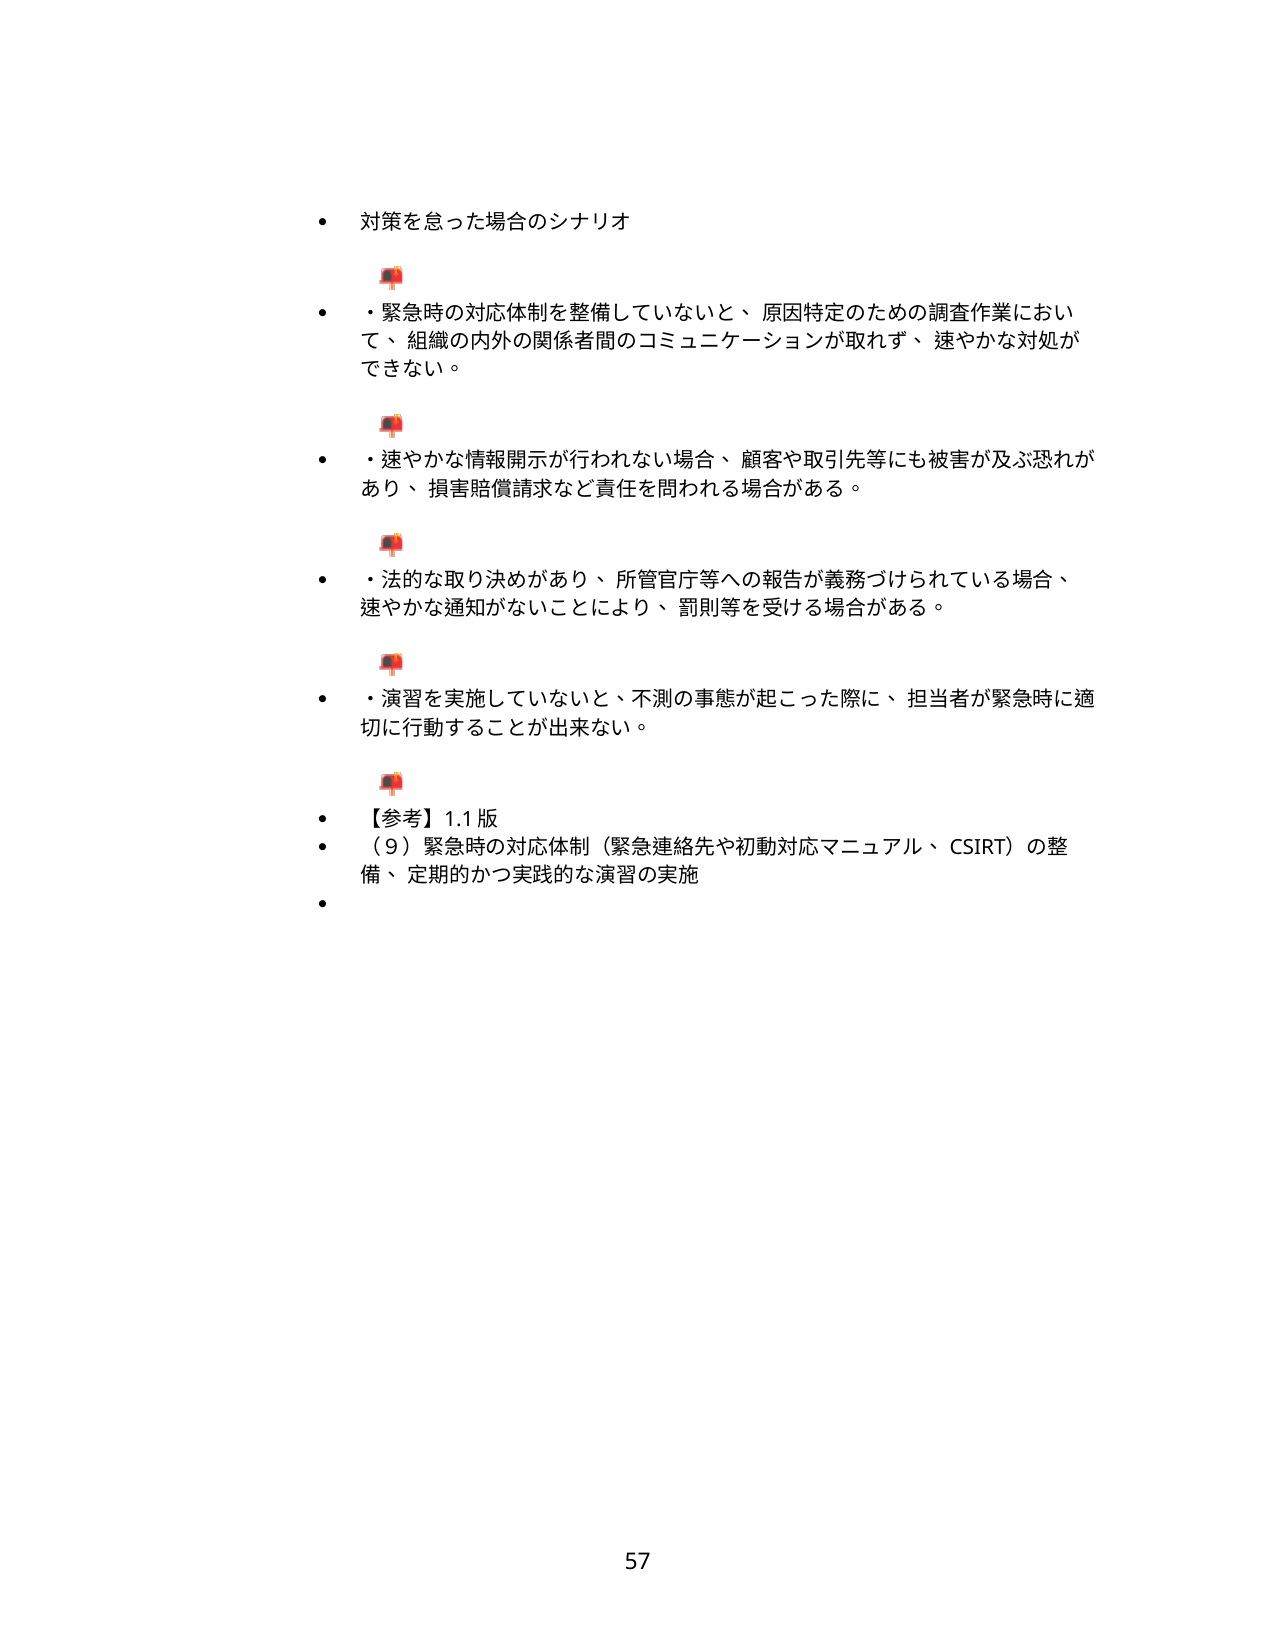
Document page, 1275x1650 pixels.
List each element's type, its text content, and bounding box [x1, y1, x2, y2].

list （９）緊急時の対応体制（緊急連絡先や初動対応マニュアル、 CSIRT）の整備、 定期的かつ実践的な演習の実施 [319, 832, 1098, 889]
list ・演習を実施していないと、不測の事態が起こった際に、 担当者が緊急時に適切に行動することが出来ない。 [319, 684, 1098, 741]
list 【参考】1.1版 [319, 804, 1098, 832]
picture [379, 414, 403, 438]
list ・法的な取り決めがあり、 所管官庁等への報告が義務づけられている場合、 速やかな通知がないことにより、 罰則等を受ける場合がある。 [319, 565, 1098, 622]
picture [379, 653, 403, 676]
list ・緊急時の対応体制を整備していないと、 原因特定のための調査作業において、 組織の内外の関係者間のコミュニケーションが取れず、 速やかな対処ができない。 [319, 298, 1098, 383]
list 対策を怠った場合のシナリオ [319, 207, 1098, 235]
picture [379, 266, 403, 290]
list ・速やかな情報開示が行われない場合、 顧客や取引先等にも被害が及ぶ恐れがあり、 損害賠償請求など責任を問われる場合がある。 [319, 446, 1098, 502]
picture [379, 533, 403, 557]
picture [379, 772, 403, 796]
